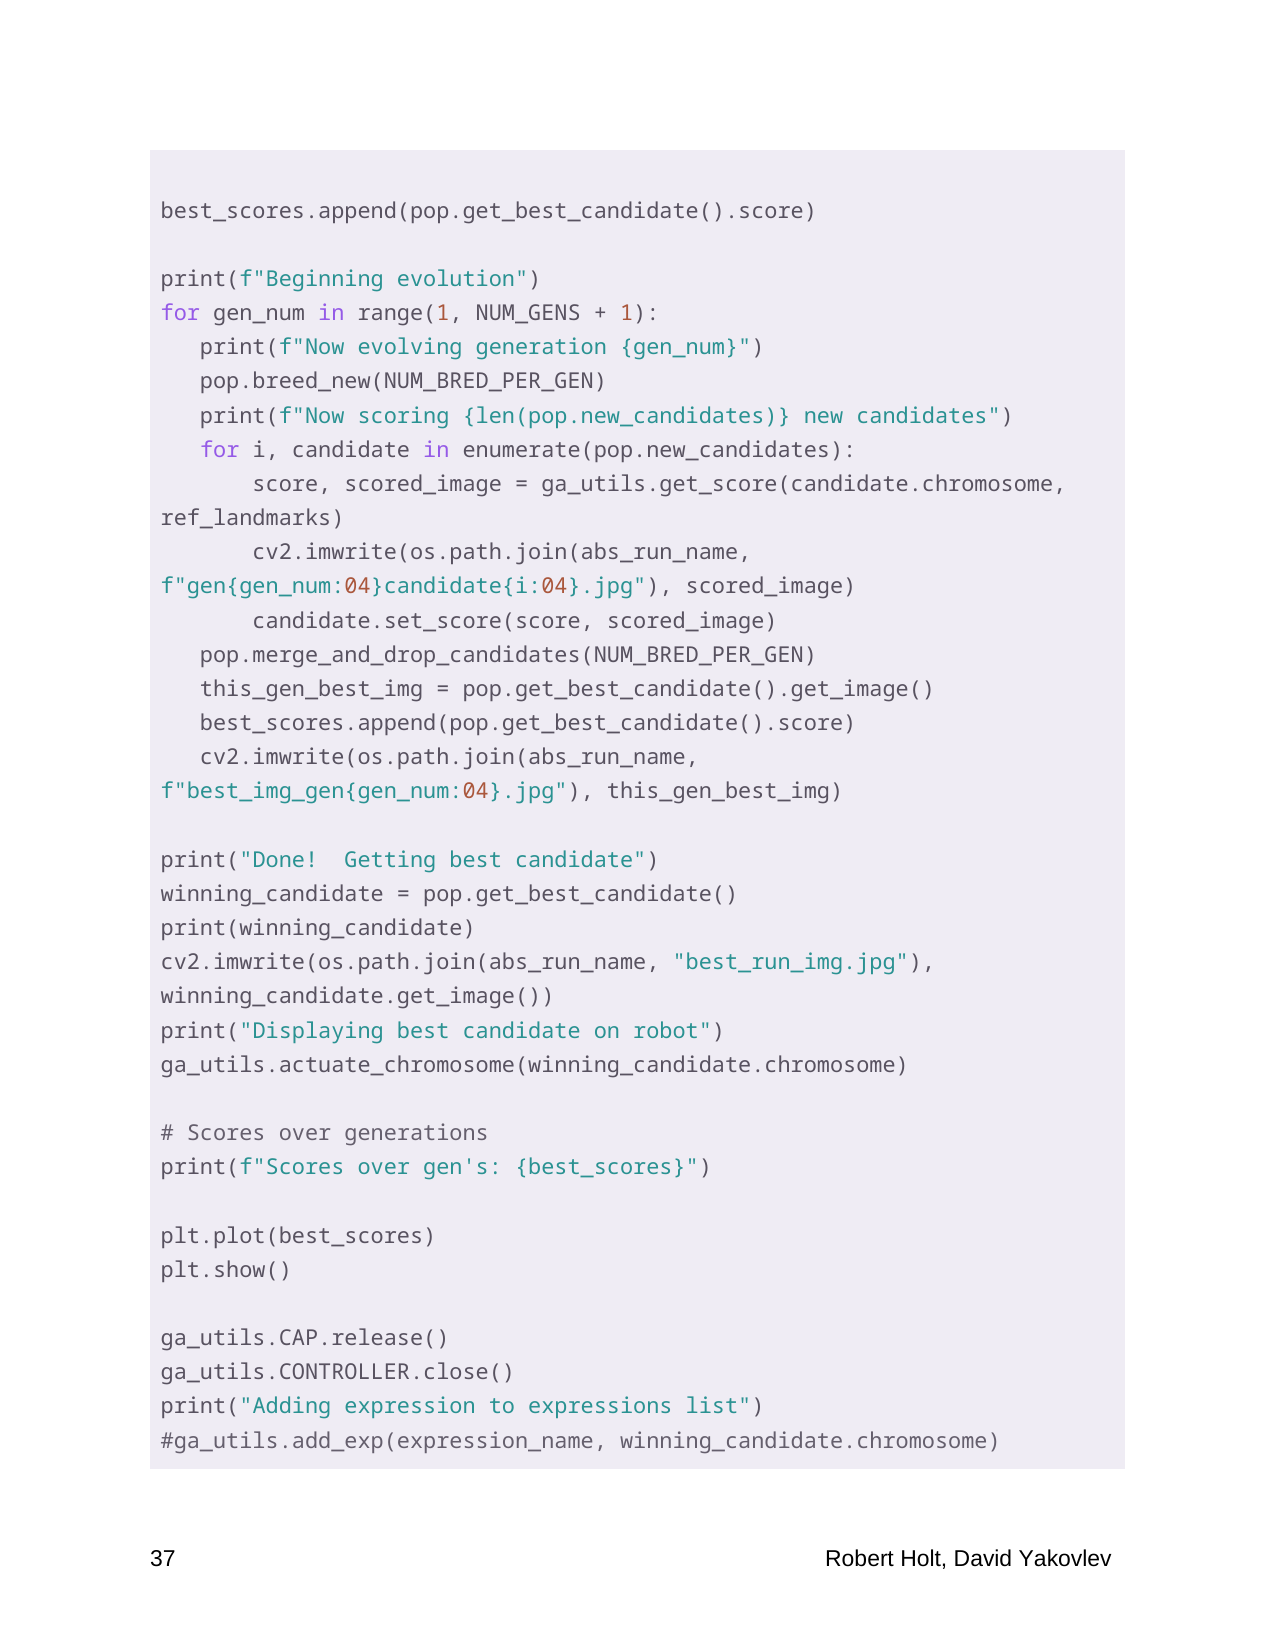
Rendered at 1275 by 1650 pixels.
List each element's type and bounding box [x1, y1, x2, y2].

table_header [150, 150, 1125, 1469]
